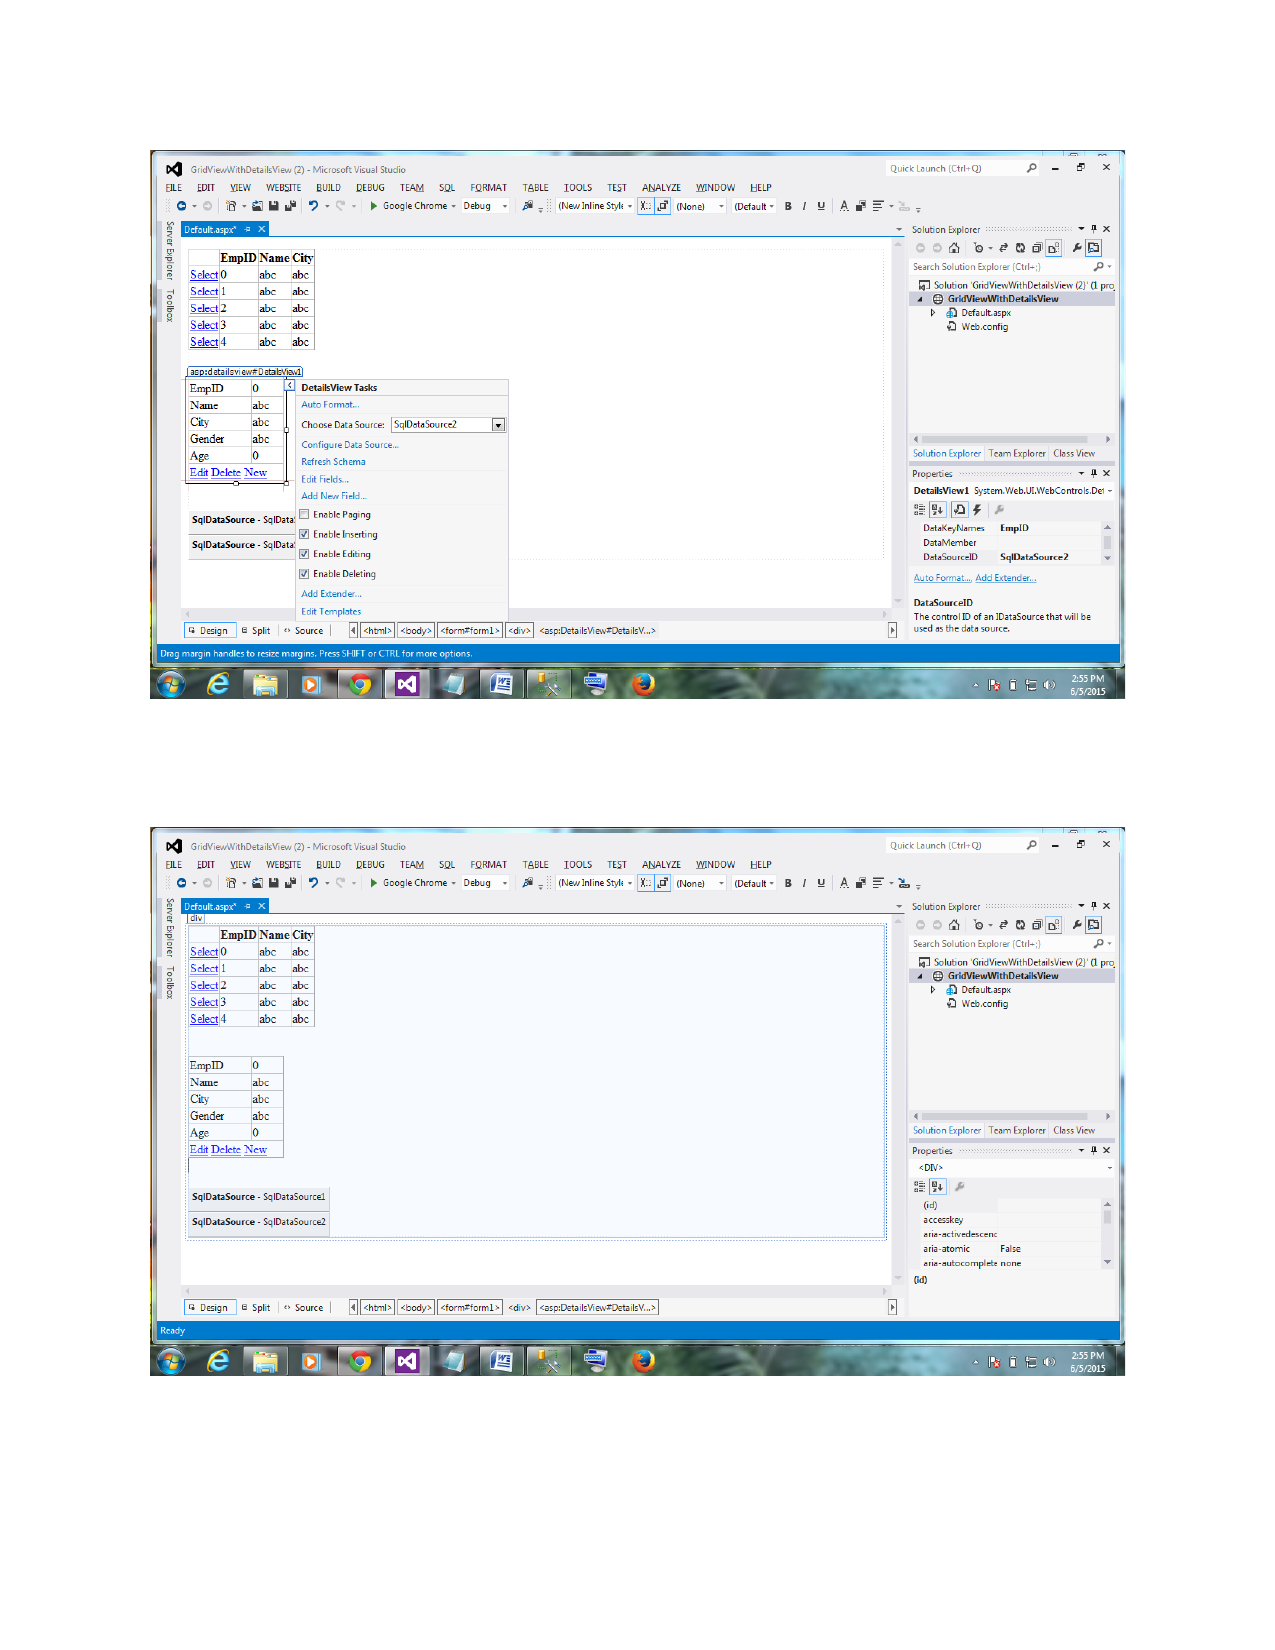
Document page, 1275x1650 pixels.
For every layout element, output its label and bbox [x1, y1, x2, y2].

picture [150, 827, 1125, 1376]
picture [150, 150, 1125, 699]
